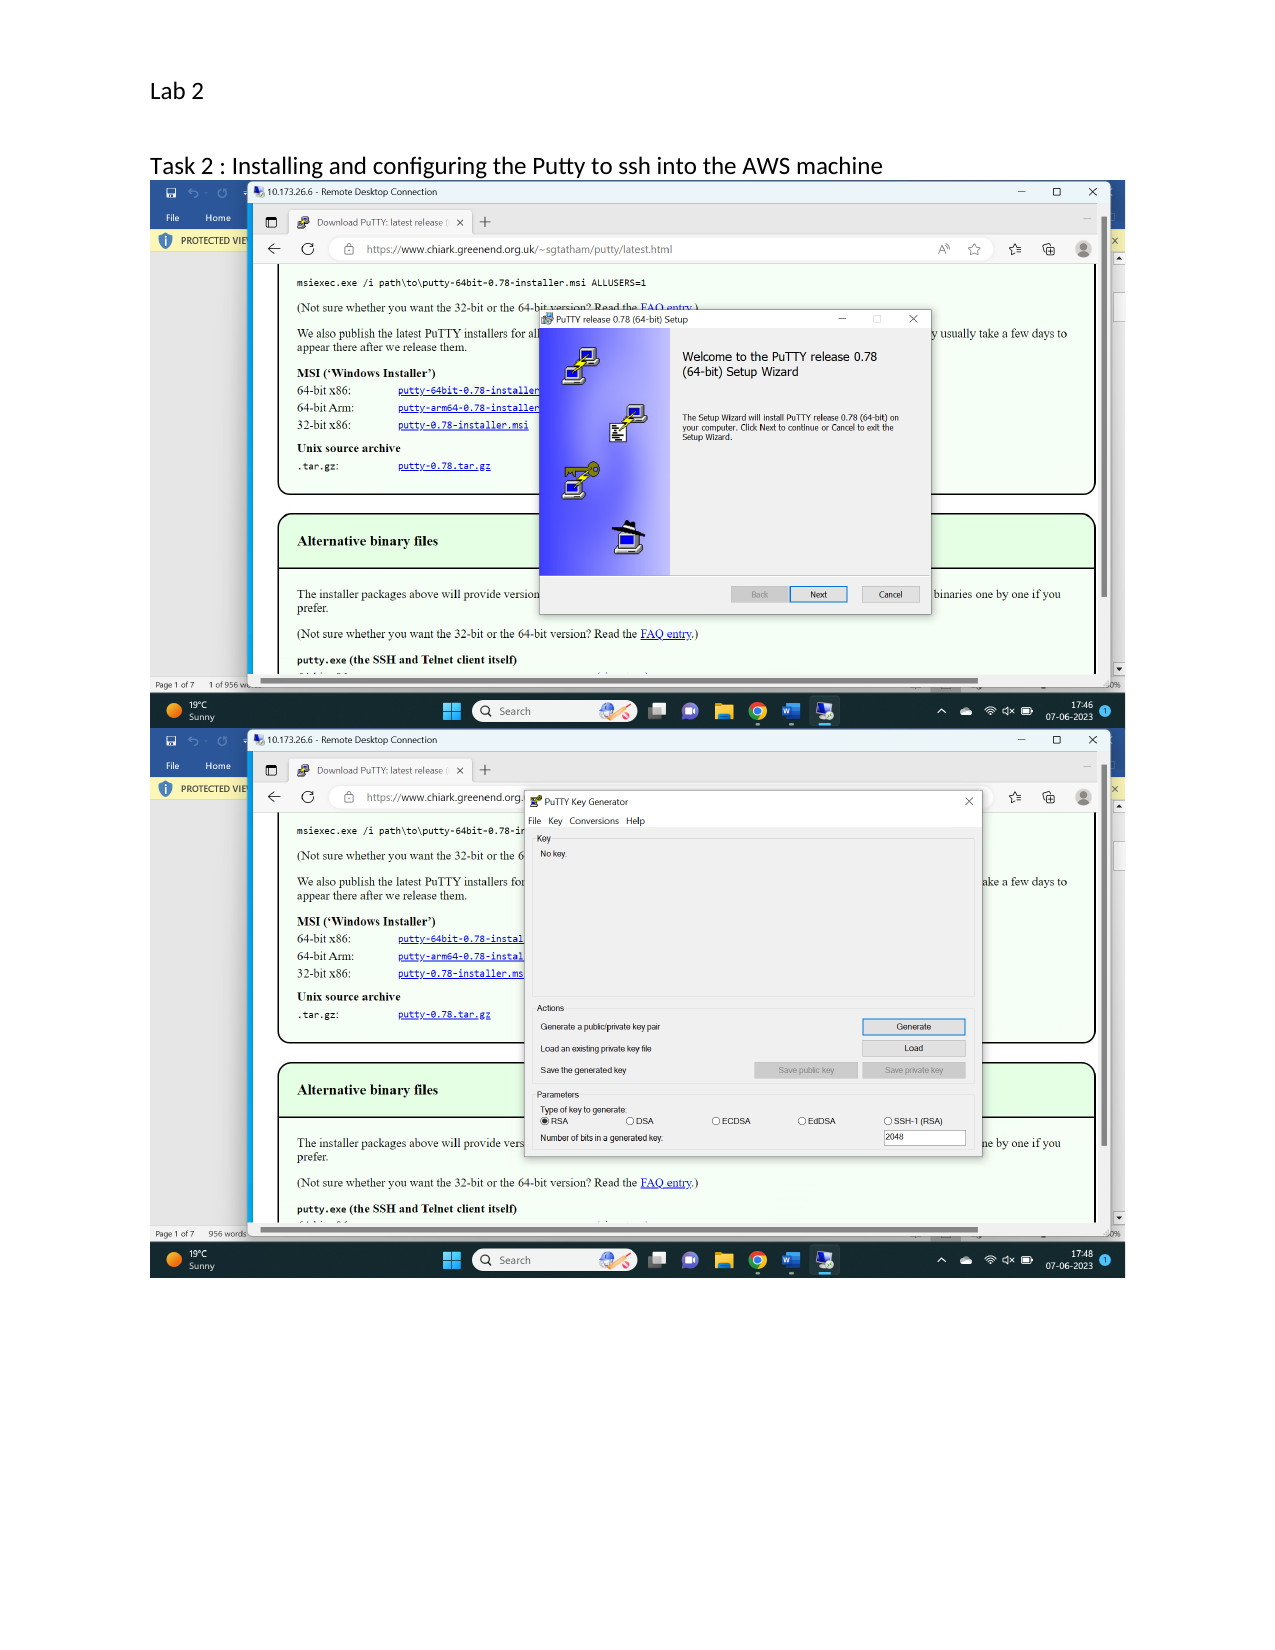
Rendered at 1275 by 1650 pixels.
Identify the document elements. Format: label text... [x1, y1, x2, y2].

picture [150, 180, 1125, 1278]
text Task 2 : Installing and configuring the Putty to ssh into the AWS machine [150, 150, 1125, 180]
